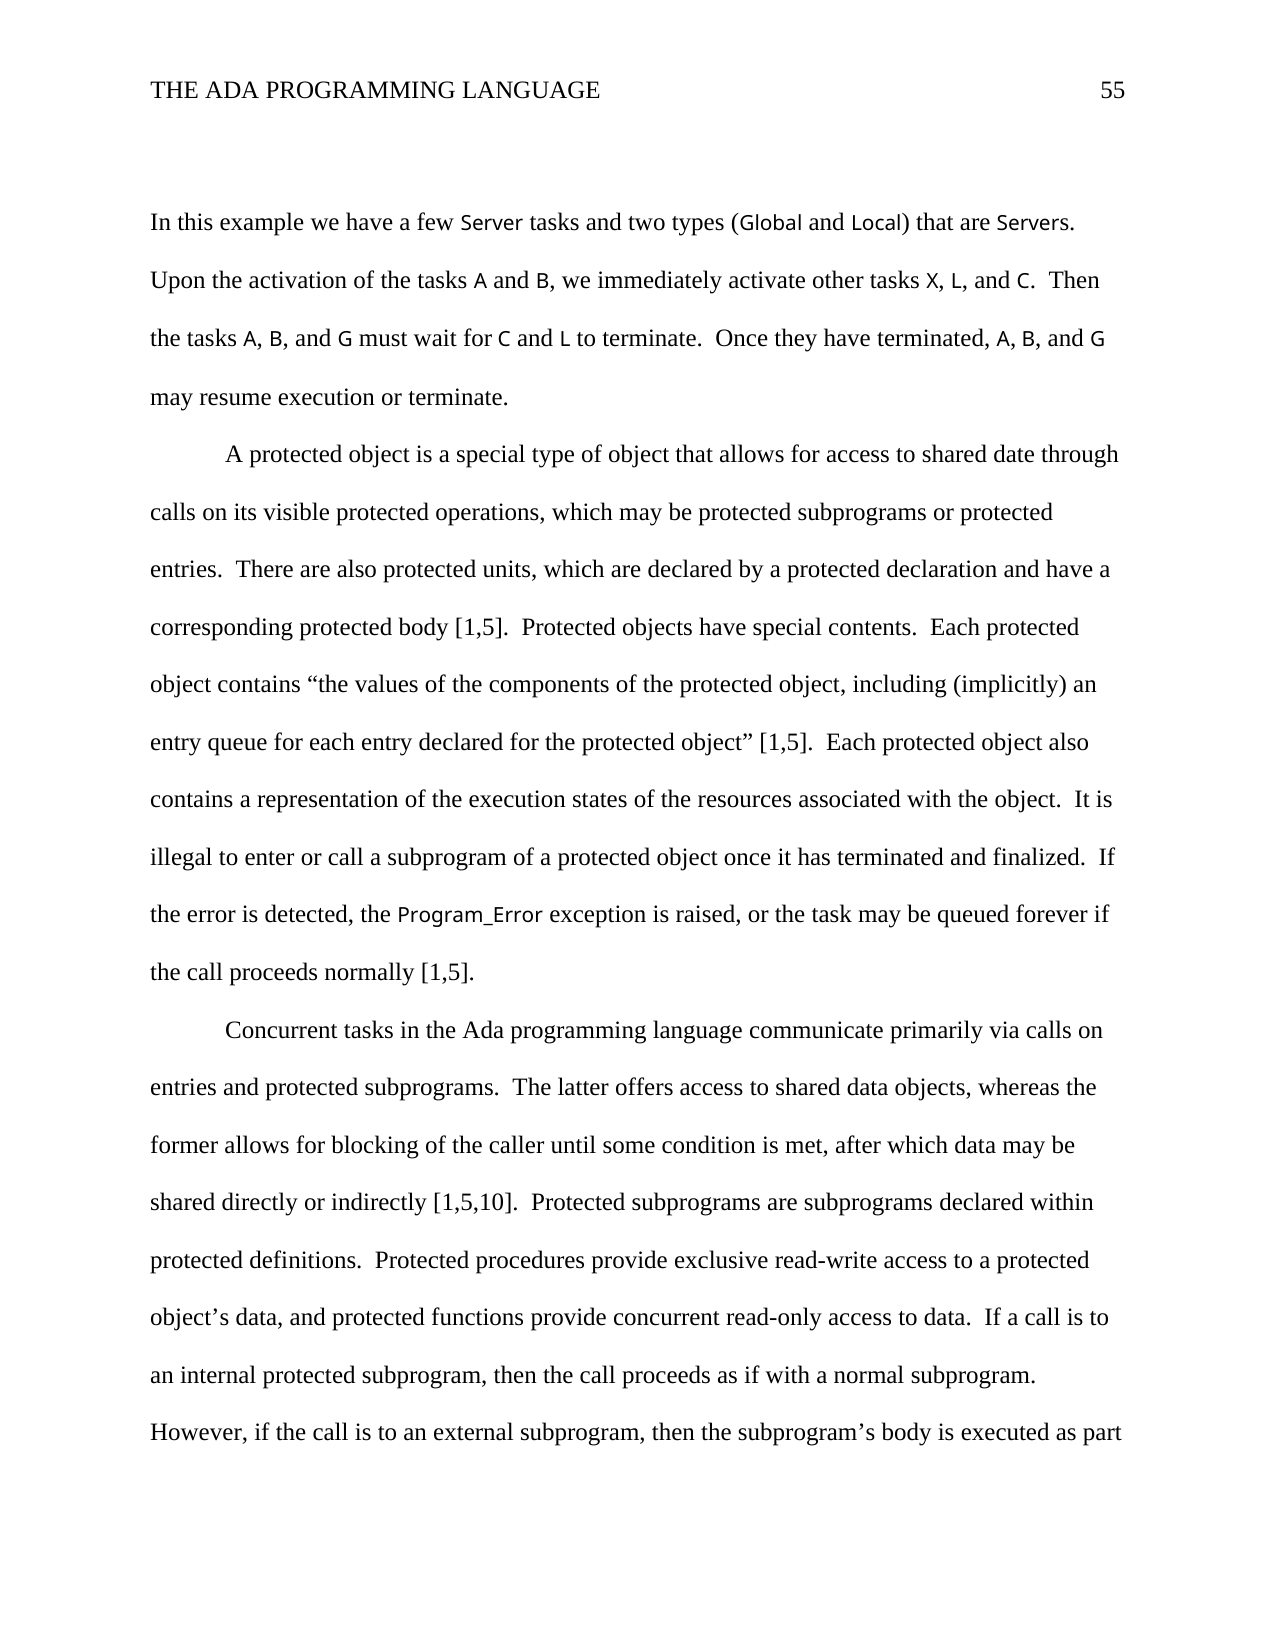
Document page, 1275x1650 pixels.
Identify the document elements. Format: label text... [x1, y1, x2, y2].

text A protected object is a special type of object that allows for access to shared date through calls on its visible protected operations, which may be protected subprograms or protected entries. There are also protected units, which are declared by a protected declaration and have a corresponding protected body [1,5]. Protected objects have special contents. Each protected object contains “the values of the components of the protected object, including (implicitly) an entry queue for each entry declared for the protected object” [1,5]. Each protected object also contains a representation of the execution states of the resources associated with the object. It is illegal to enter or call a subprogram of a protected object once it has terminated and finalized. If the error is detected, the Program_Error exception is raised, or the task may be queued forever if the call proceeds normally [1,5]. [150, 439, 1125, 986]
text In this example we have a few Server tasks and two types (Global and Local) that are Servers. Upon the activation of the tasks A and B, we immediately activate other tasks X, L, and C. Then the tasks A, B, and G must wait for C and L to terminate. Once they have terminated, A, B, and G may resume execution or terminate. [150, 207, 1125, 410]
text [150, 1015, 1125, 1446]
